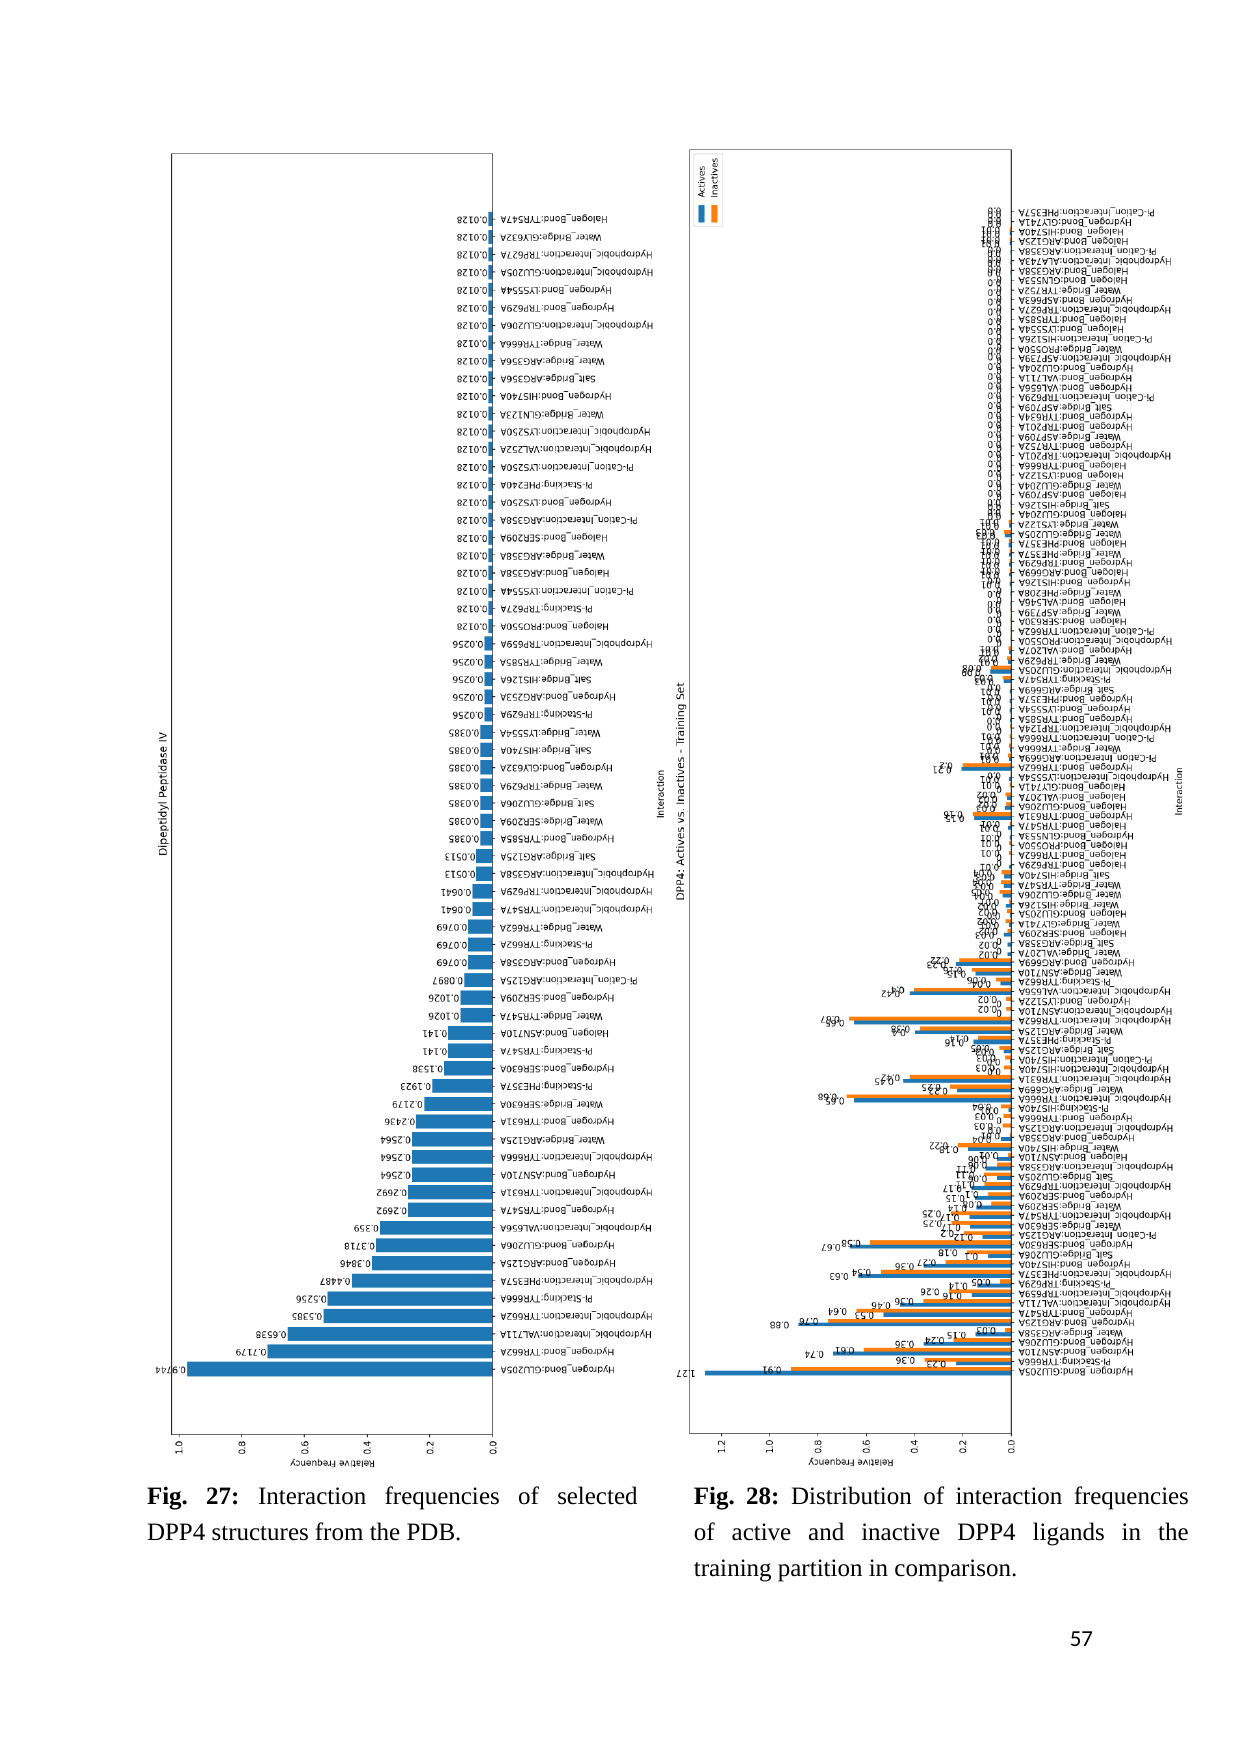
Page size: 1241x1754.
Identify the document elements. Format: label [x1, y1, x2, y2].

picture [147, 143, 1189, 1473]
